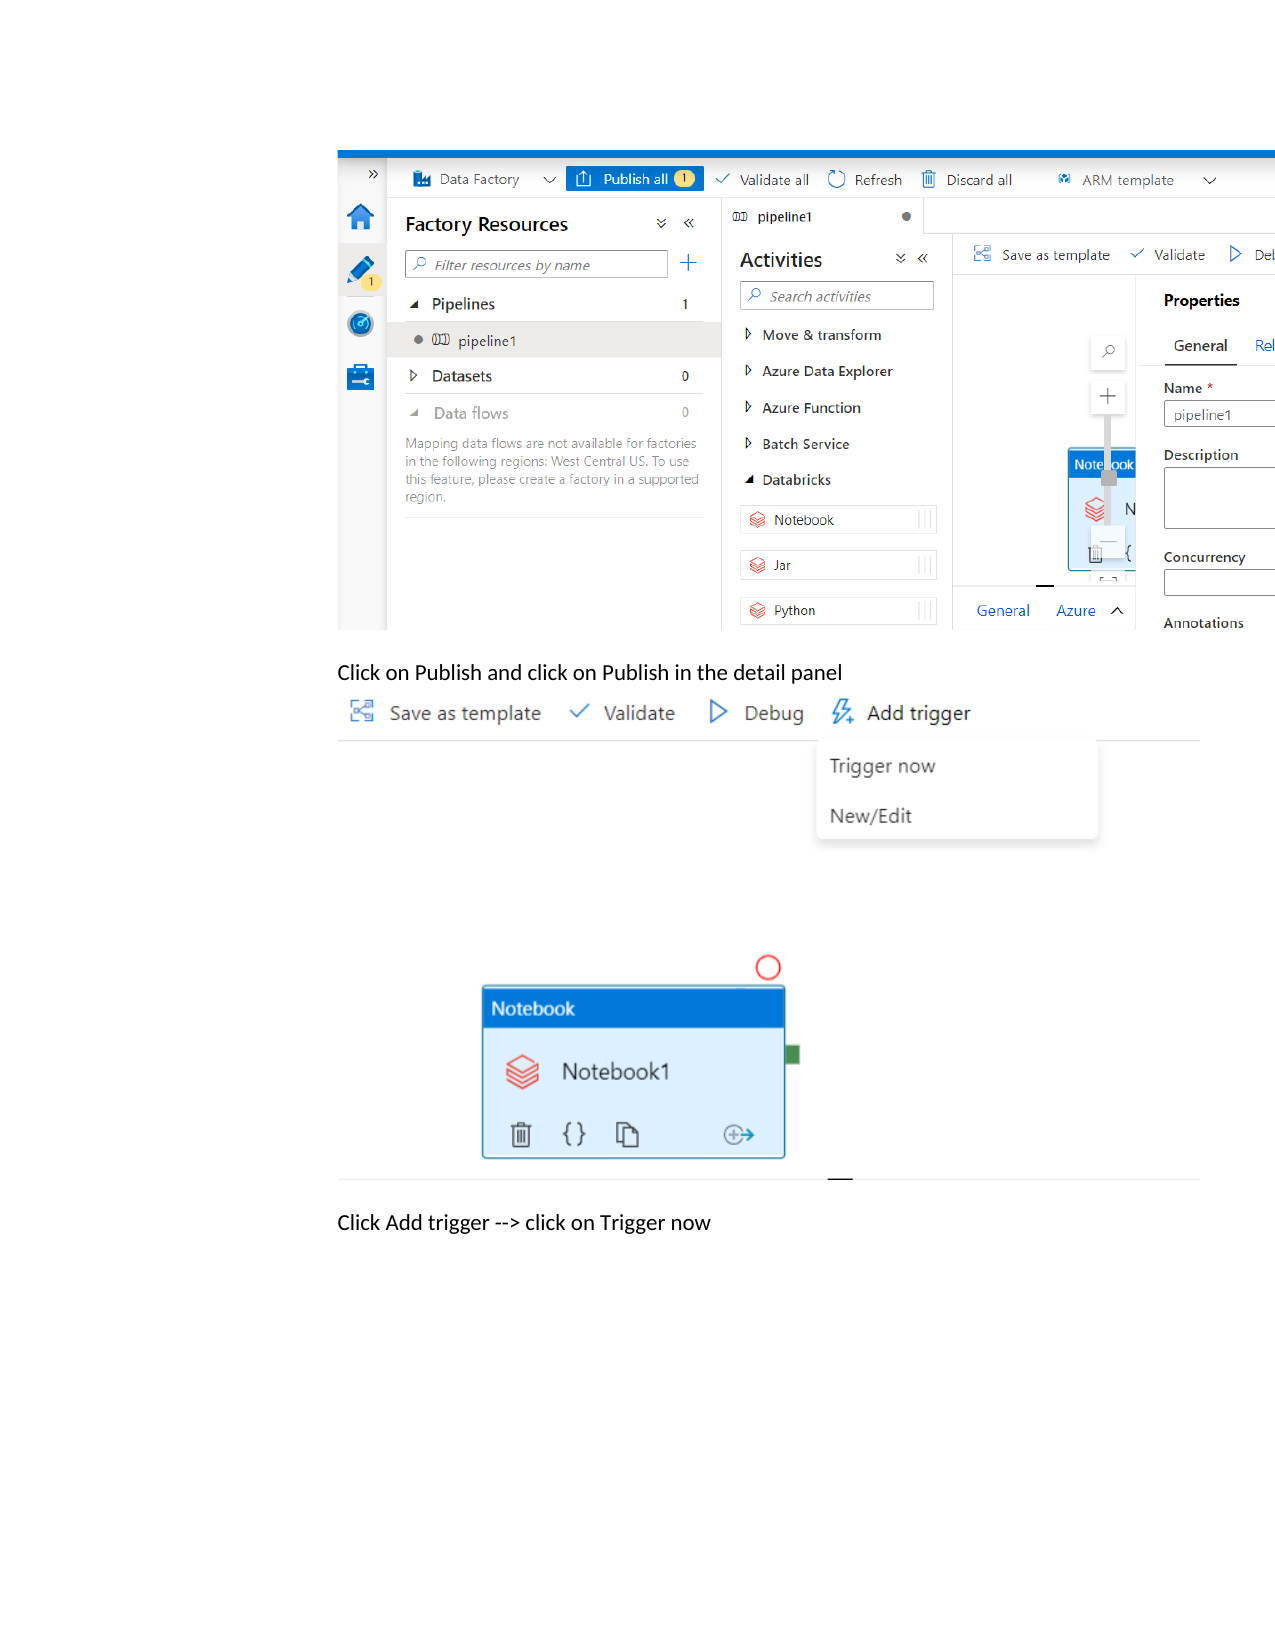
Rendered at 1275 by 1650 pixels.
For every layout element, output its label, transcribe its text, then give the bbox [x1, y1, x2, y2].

text Click Add trigger --> click on Trigger now [337, 1208, 1125, 1236]
text Click on Publish and click on Publish in the detail panel [337, 658, 1125, 686]
picture [337, 686, 1200, 1180]
picture [337, 150, 1275, 630]
